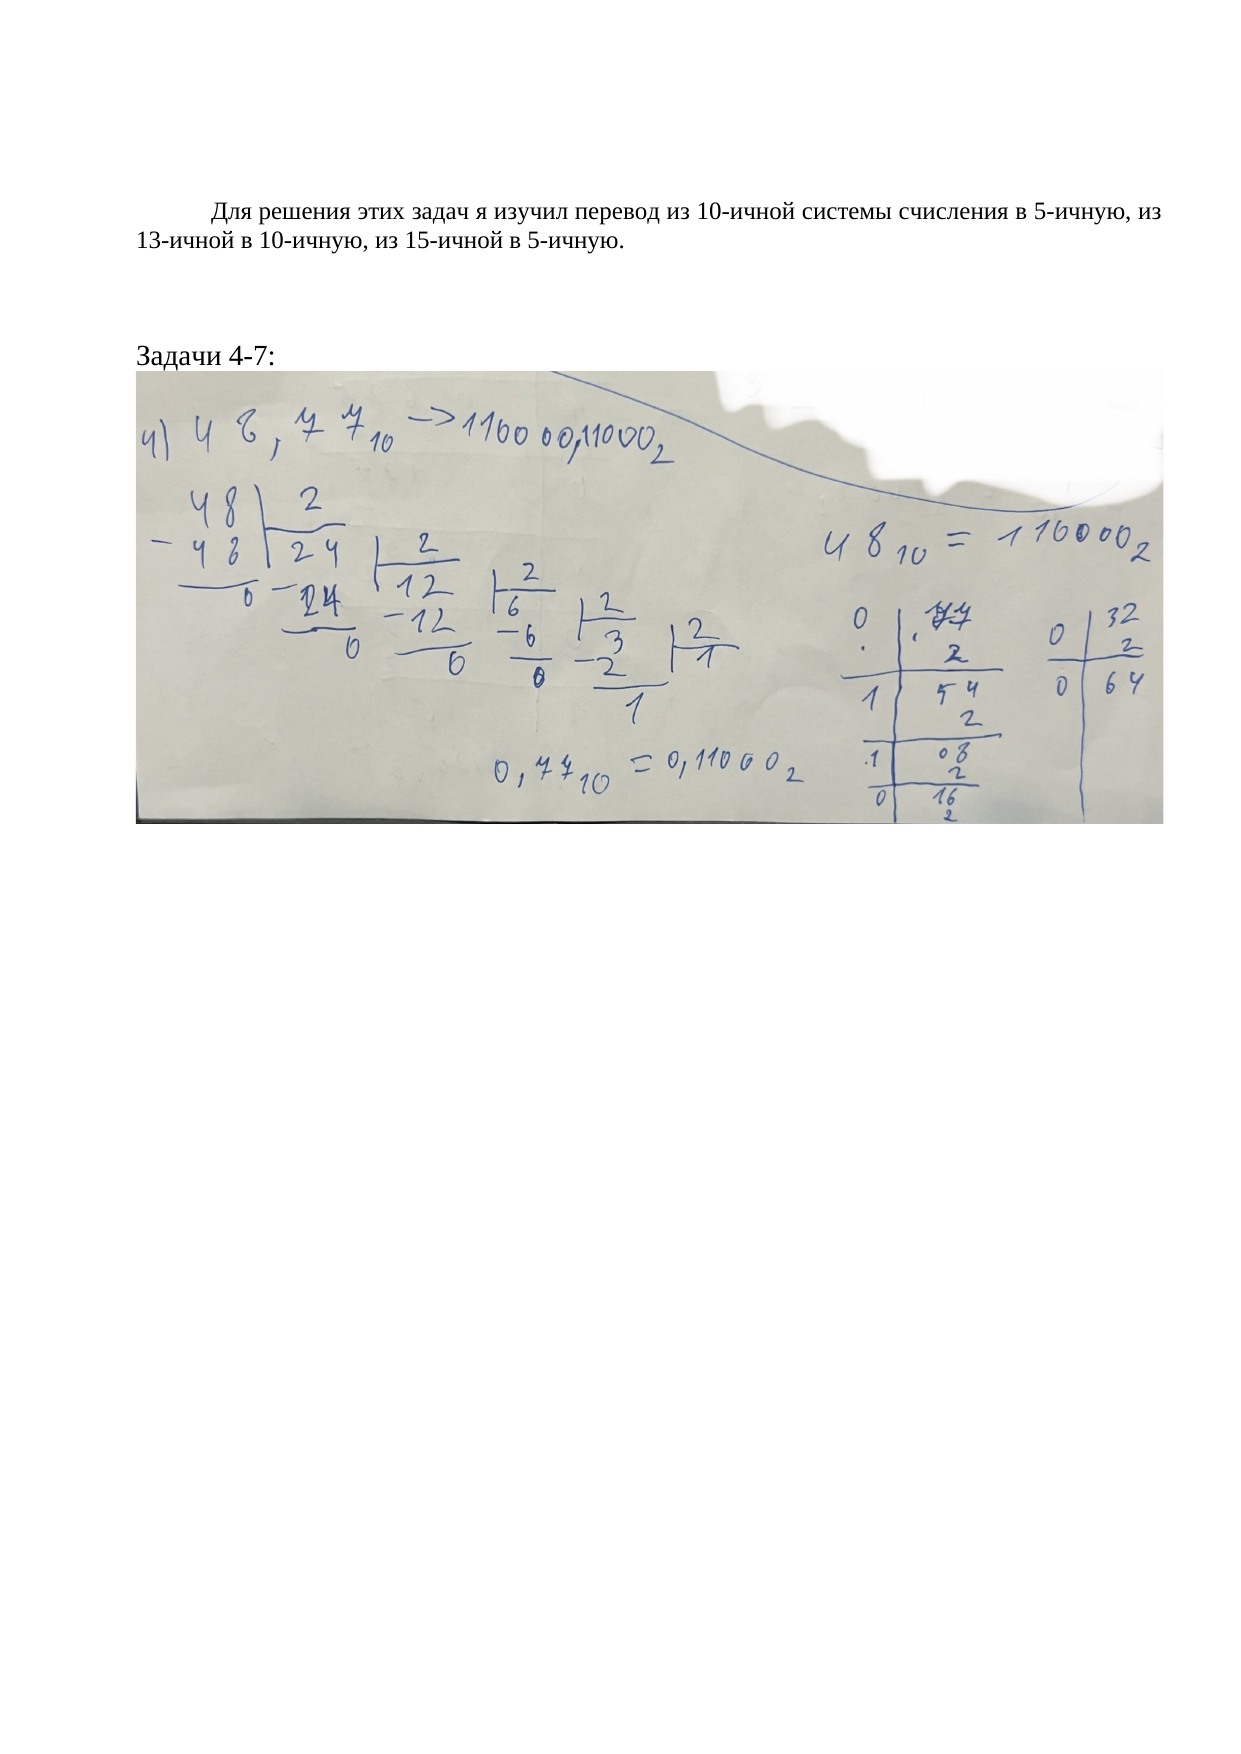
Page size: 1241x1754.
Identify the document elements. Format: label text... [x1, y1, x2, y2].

text Задачи 4-7: [136, 338, 1163, 371]
picture [135, 371, 1164, 824]
text Для решения этих задач я изучил перевод из 10-ичной системы счисления в 5-ичную, из 13-ичной в 10-ичную, из 15-ичной в 5-ичную. [136, 196, 1163, 254]
